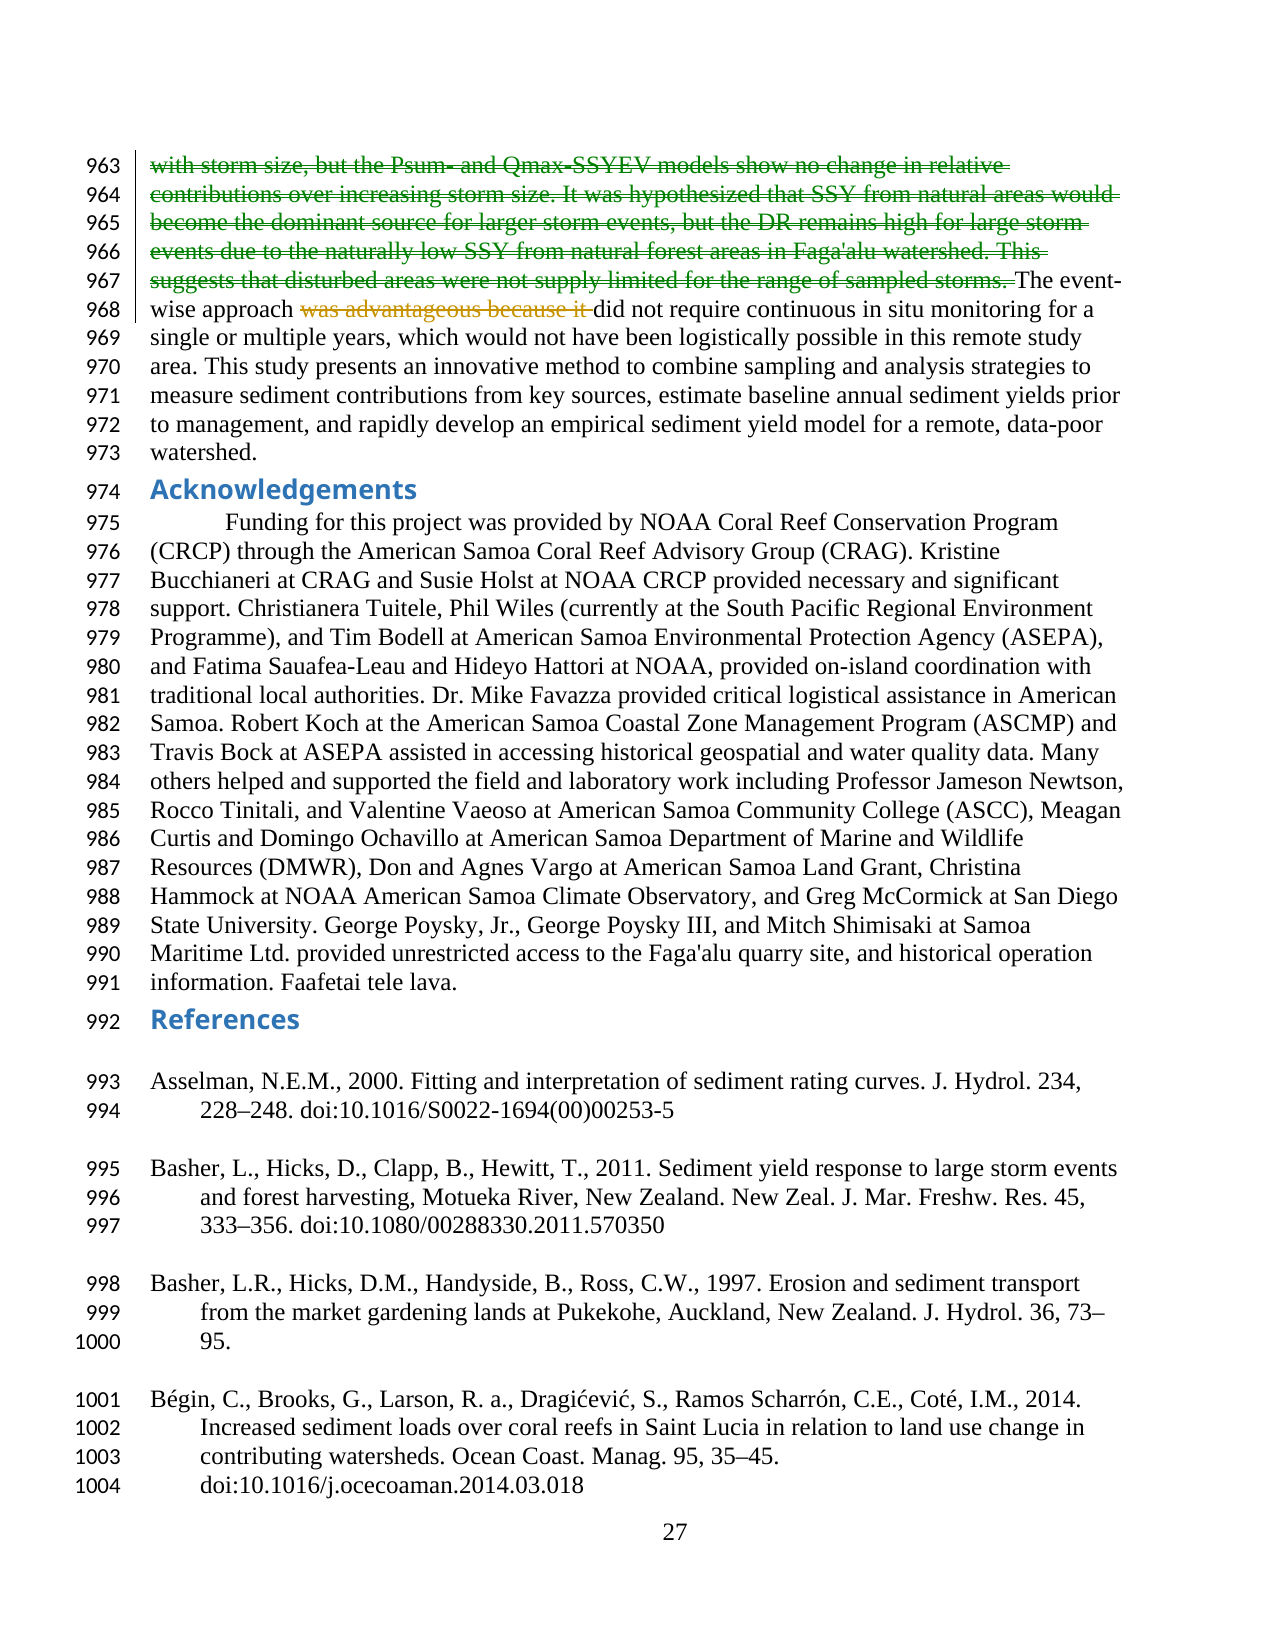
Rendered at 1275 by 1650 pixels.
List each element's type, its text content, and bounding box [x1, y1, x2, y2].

text Funding for this project was provided by NOAA Coral Reef Conservation Program (CRCP) through the American Samoa Coral Reef Advisory Group (CRAG). Kristine Bucchianeri at CRAG and Susie Holst at NOAA CRCP provided necessary and significant support. Christianera Tuitele, Phil Wiles (currently at the South Pacific Regional Environment Programme), and Tim Bodell at American Samoa Environmental Protection Agency (ASEPA), and Fatima Sauafea-Leau and Hideyo Hattori at NOAA, provided on-island coordination with traditional local authorities. Dr. Mike Favazza provided critical logistical assistance in American Samoa. Robert Koch at the American Samoa Coastal Zone Management Program (ASCMP) and Travis Bock at ASEPA assisted in accessing historical geospatial and water quality data. Many others helped and supported the field and laboratory work including Professor Jameson Newtson, Rocco Tinitali, and Valentine Vaeoso at American Samoa Community College (ASCC), Meagan Curtis and Domingo Ochavillo at American Samoa Department of Marine and Wildlife Resources (DMWR), Don and Agnes Vargo at American Samoa Land Grant, Christina Hammock at NOAA American Samoa Climate Observatory, and Greg McCormick at San Diego State University. George Poysky, Jr., George Poysky III, and Mitch Shimisaki at Samoa Maritime Ltd. provided unrestricted access to the Faga'alu quarry site, and historical operation information. Faafetai tele lava. [150, 507, 1125, 996]
text Asselman, N.E.M., 2000. Fitting and interpretation of sediment rating curves. J. Hydrol. 234, 228–248. doi:10.1016/S0022-1694(00)00253-5 [150, 1066, 1125, 1124]
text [150, 150, 1125, 466]
subtitle References [150, 1000, 1125, 1037]
subtitle Acknowledgements [150, 470, 1125, 507]
text Basher, L.R., Hicks, D.M., Handyside, B., Ross, C.W., 1997. Erosion and sediment transport from the market gardening lands at Pukekohe, Auckland, New Zealand. J. Hydrol. 36, 73–95. [150, 1268, 1125, 1354]
text Basher, L., Hicks, D., Clapp, B., Hewitt, T., 2011. Sediment yield response to large storm events and forest harvesting, Motueka River, New Zealand. New Zeal. J. Mar. Freshw. Res. 45, 333–356. doi:10.1080/00288330.2011.570350 [150, 1153, 1125, 1239]
text Bégin, C., Brooks, G., Larson, R. a., Dragićević, S., Ramos Scharrón, C.E., Coté, I.M., 2014. Increased sediment loads over coral reefs in Saint Lucia in relation to land use change in contributing watersheds. Ocean Coast. Manag. 95, 35–45. doi:10.1016/j.ocecoaman.2014.03.018 [150, 1384, 1125, 1499]
